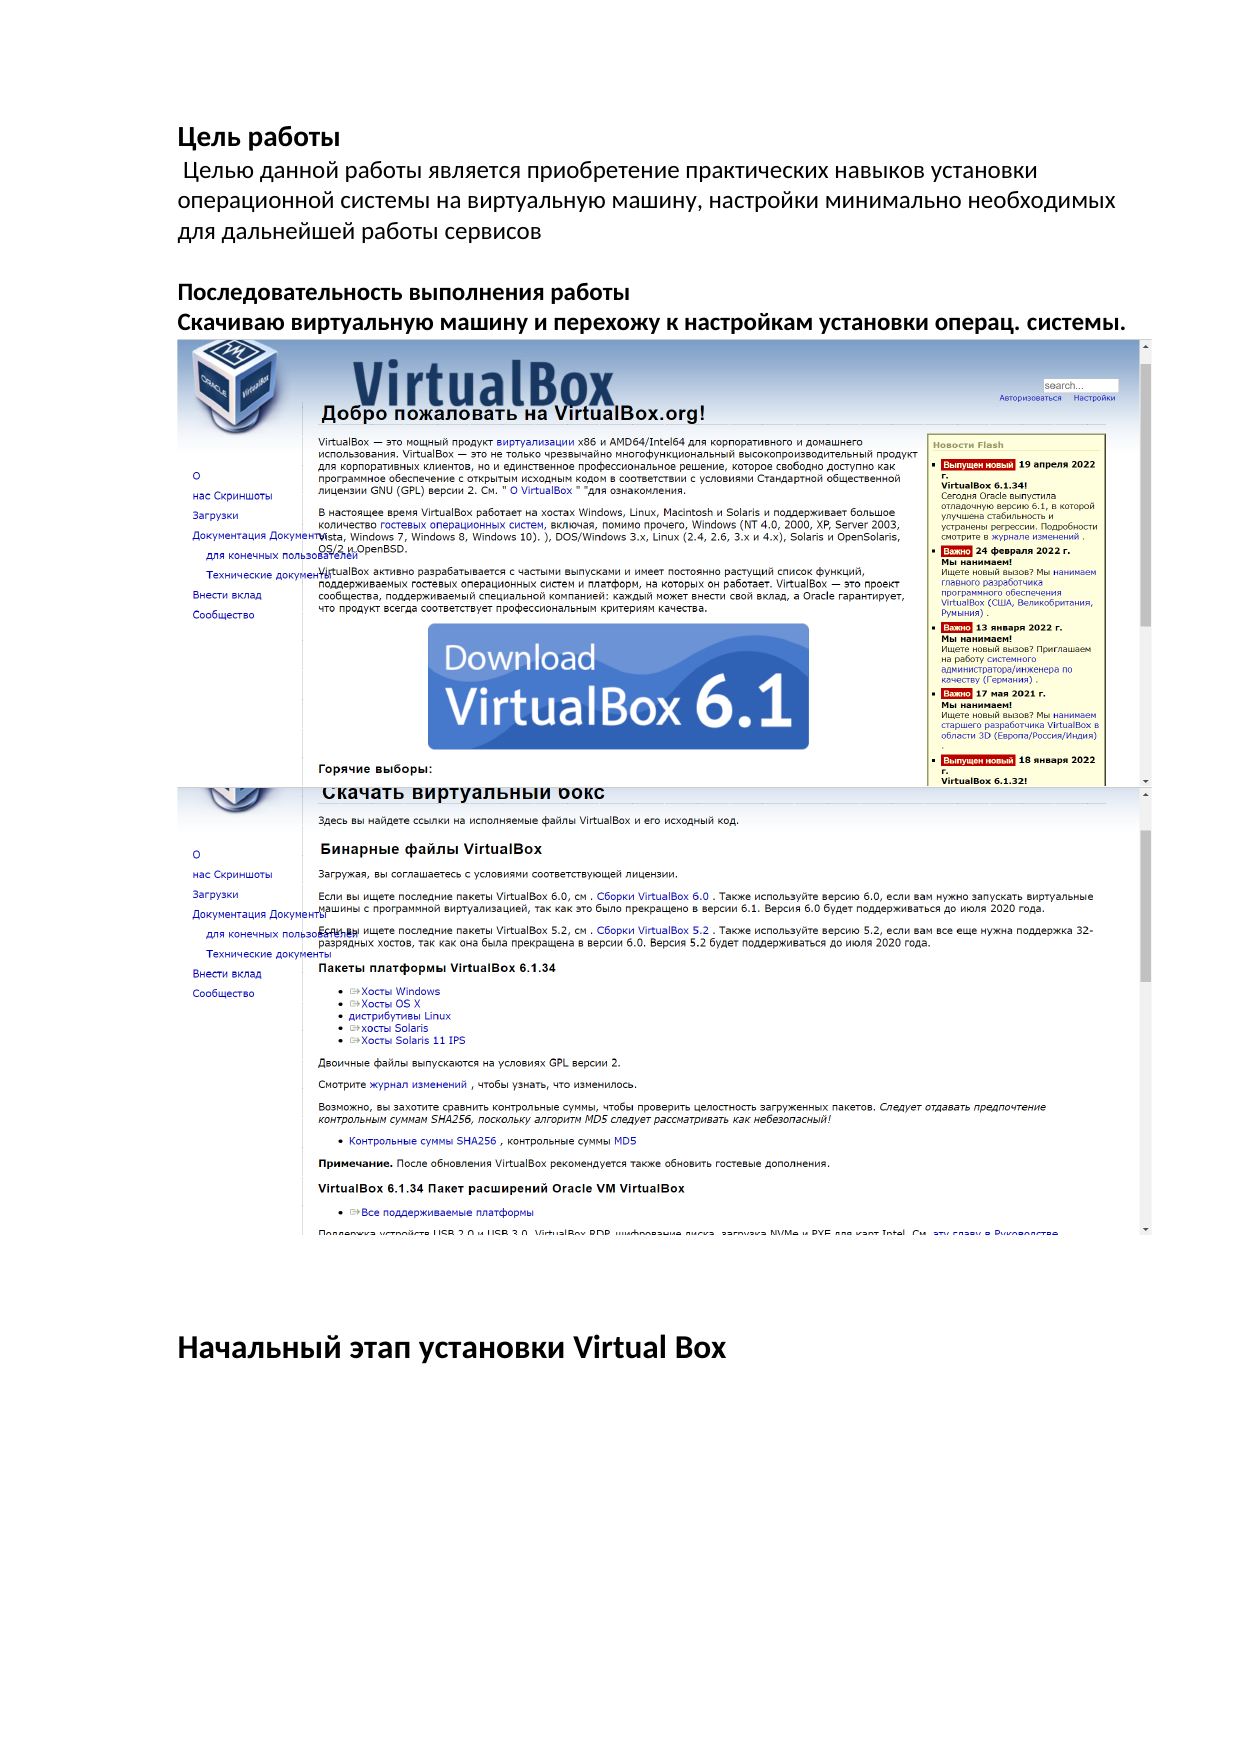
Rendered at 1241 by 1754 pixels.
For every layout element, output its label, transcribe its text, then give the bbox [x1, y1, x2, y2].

text Целью данной работы является приобретение практических навыков установки операционной системы на виртуальную машину, настройки минимально необходимых для дальнейшей работы сервисов [177, 154, 1152, 245]
text Цель работы [177, 118, 1152, 154]
text Скачиваю виртуальную машину и перехожу к настройкам установки операц. cистемы. [177, 306, 1152, 336]
text Начальный этап установки Virtual Box [177, 1326, 1152, 1367]
picture [177, 336, 1152, 1235]
text Последовательность выполнения работы [177, 276, 1152, 306]
